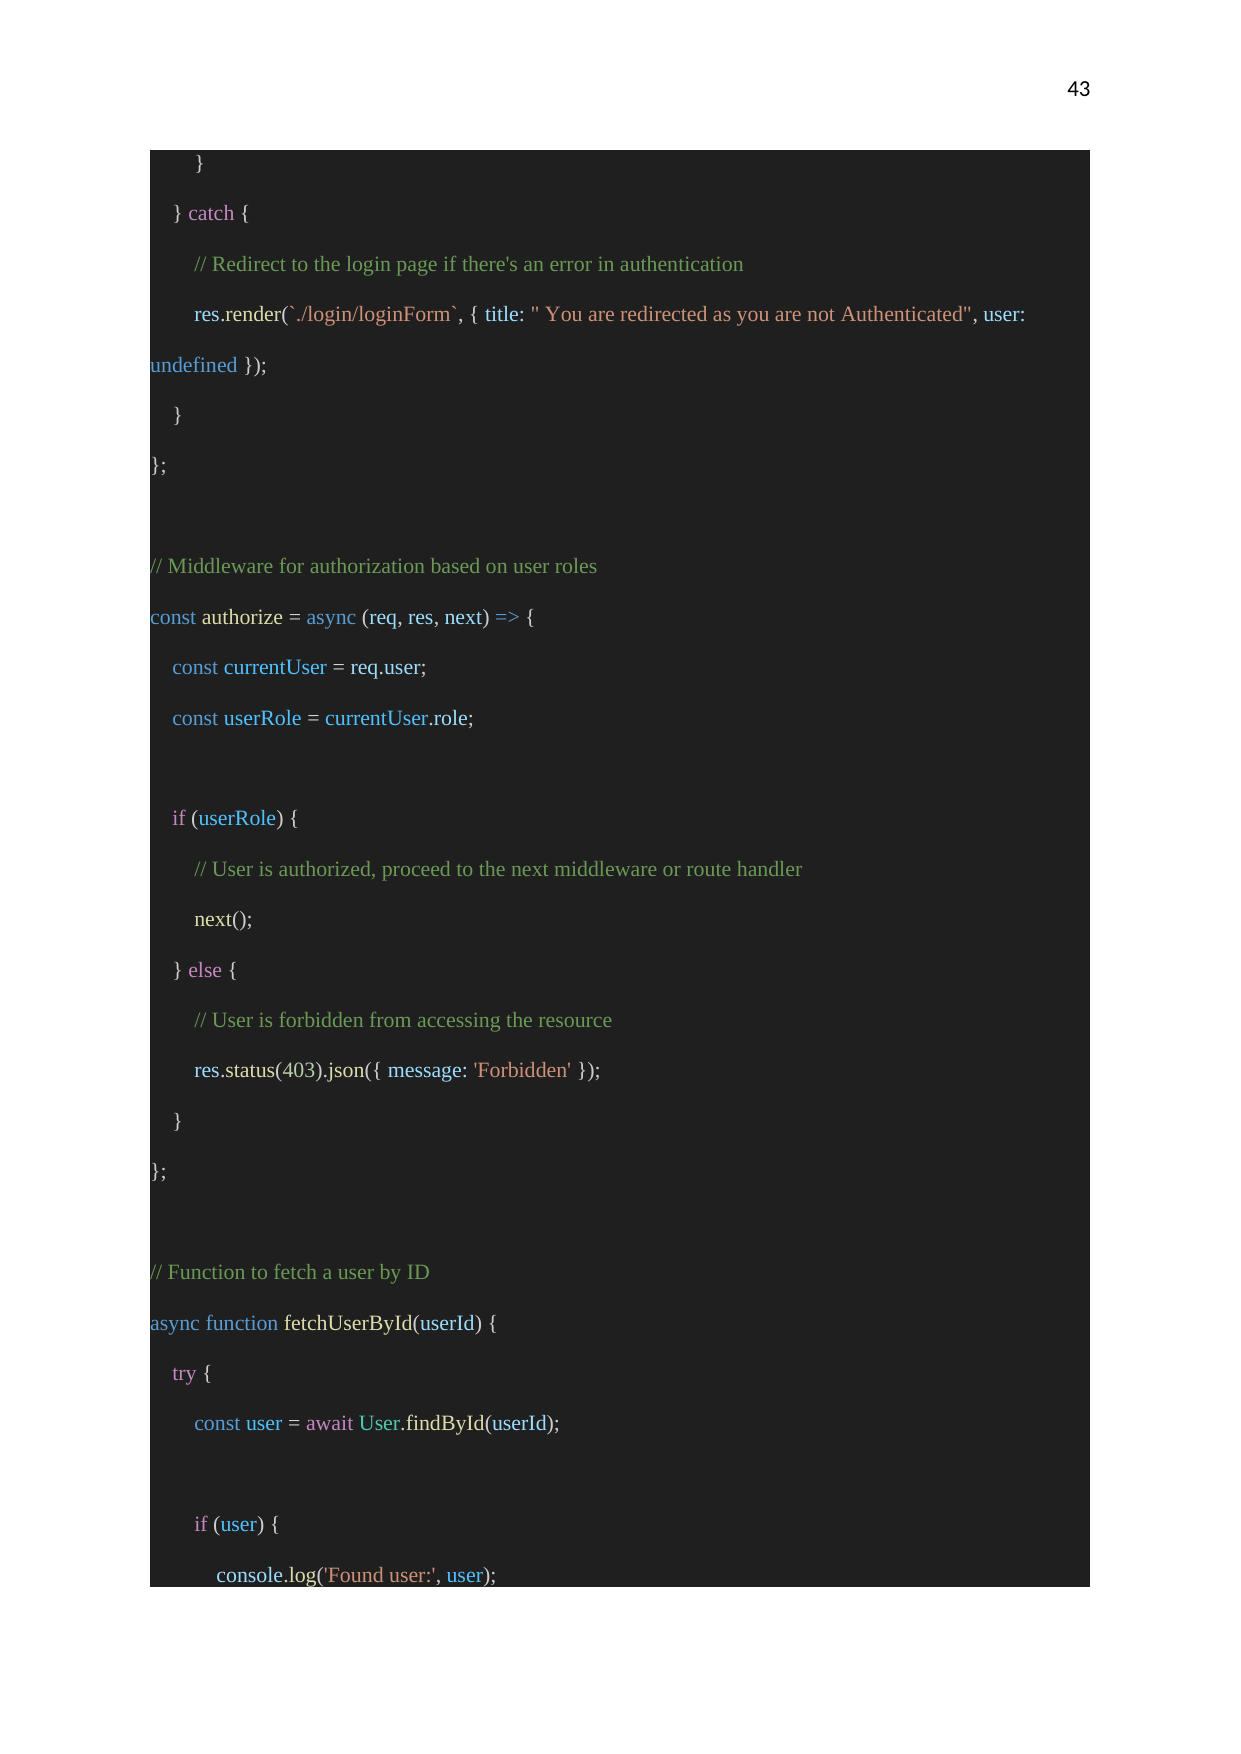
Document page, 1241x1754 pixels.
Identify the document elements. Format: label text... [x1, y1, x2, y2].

text res.status(403).json({ message: 'Forbidden' }); [150, 1057, 1090, 1083]
text } [150, 402, 1090, 427]
text next(); [150, 906, 1090, 931]
text if (user) { [150, 1511, 1090, 1536]
text }; [150, 452, 1090, 478]
text const userRole = currentUser.role; [150, 704, 1090, 730]
text // User is authorized, proceed to the next middleware or route handler [150, 856, 1090, 881]
text // Function to fetch a user by ID [150, 1259, 1090, 1284]
text console.log('Found user:', user); [150, 1562, 1090, 1587]
text try { [150, 1360, 1090, 1385]
text } else { [150, 957, 1090, 982]
text const currentUser = req.user; [150, 654, 1090, 679]
text // Middleware for authorization based on user roles [150, 553, 1090, 578]
text async function fetchUserById(userId) { [150, 1309, 1090, 1335]
text }; [150, 1158, 1090, 1183]
text } [150, 1108, 1090, 1133]
text // Redirect to the login page if there's an error in authentication [150, 251, 1090, 276]
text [150, 301, 1090, 377]
text } [150, 150, 1090, 175]
text const user = await User.findById(userId); [150, 1410, 1090, 1436]
text if (userRole) { [150, 805, 1090, 831]
text } catch { [150, 200, 1090, 226]
text const authorize = async (req, res, next) => { [150, 604, 1090, 629]
text // User is forbidden from accessing the resource [150, 1007, 1090, 1032]
